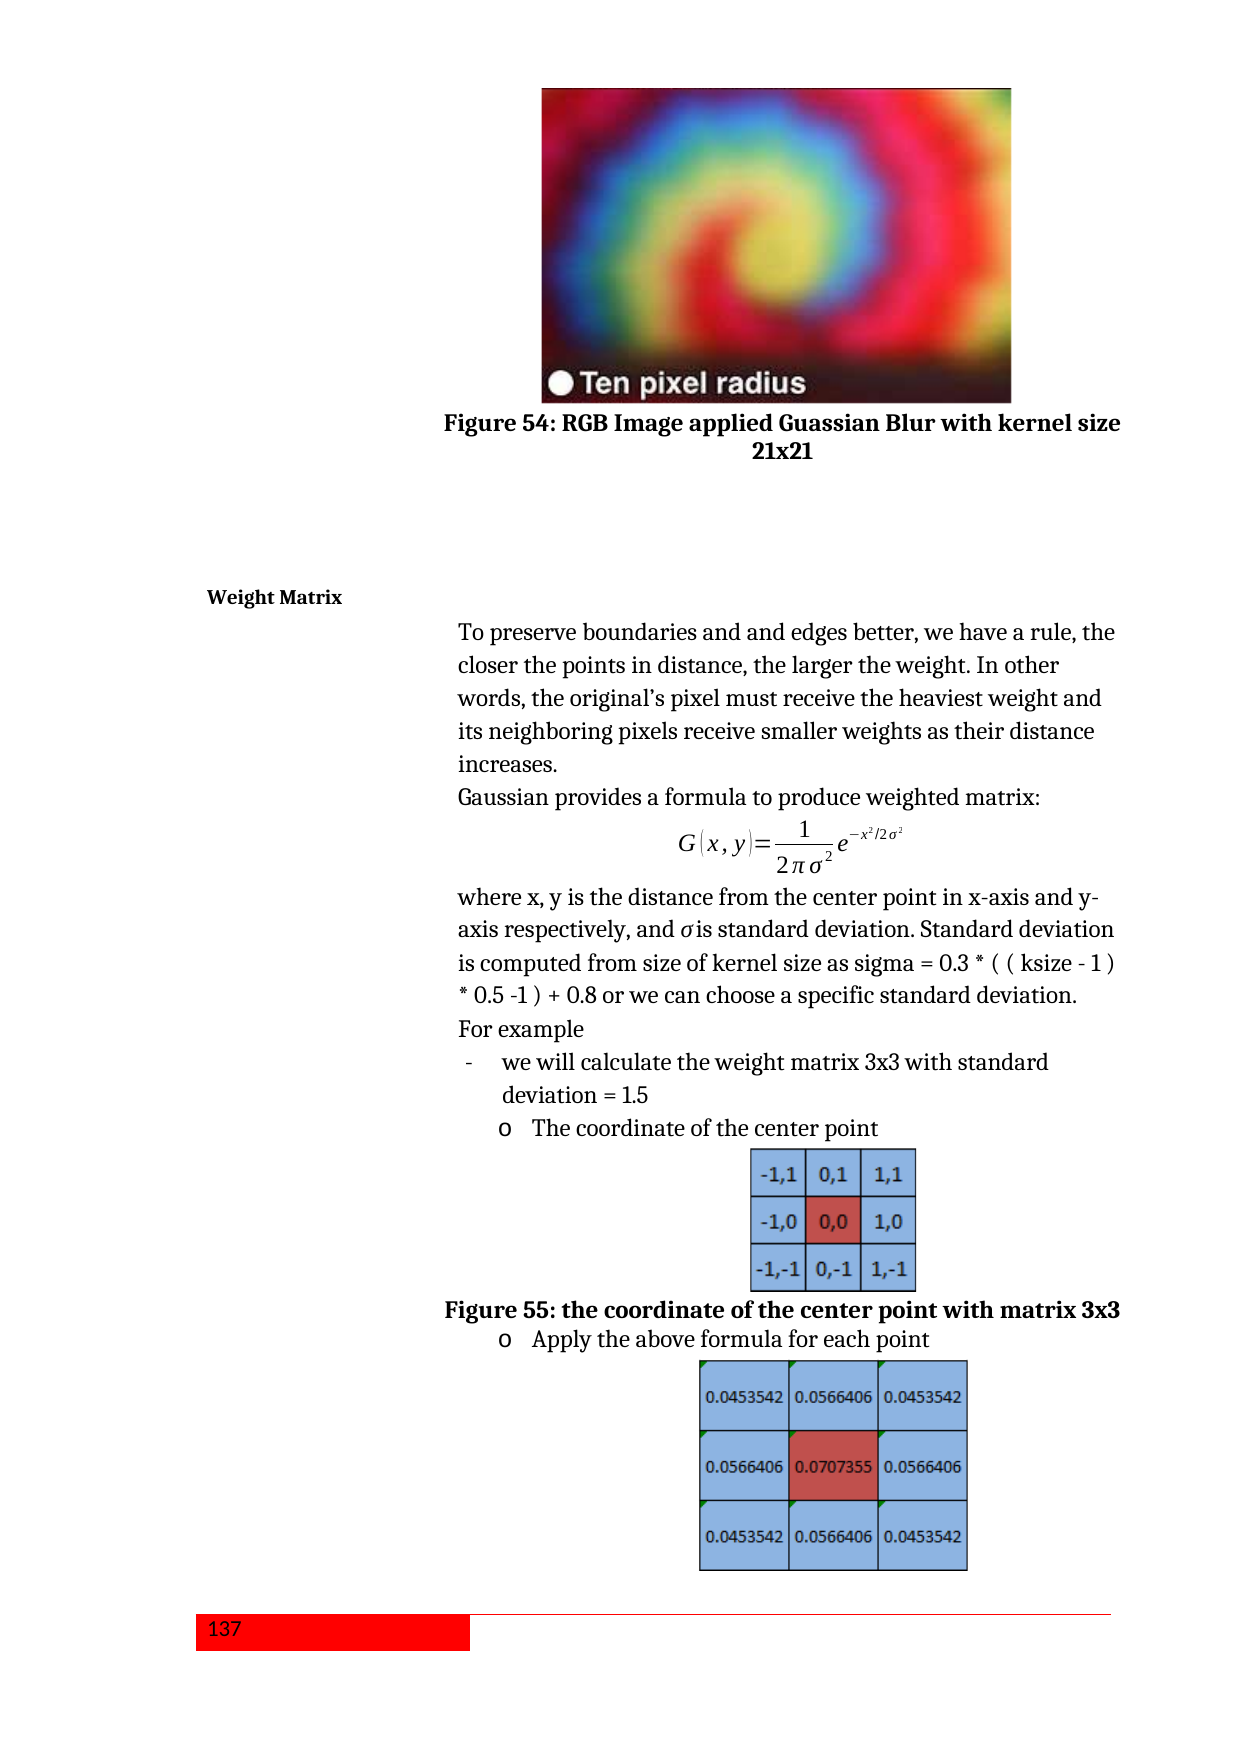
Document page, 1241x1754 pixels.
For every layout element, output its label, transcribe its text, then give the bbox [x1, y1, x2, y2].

text To preserve boundaries and and edges better, we have a rule, the closer the points in distance, the larger the weight. In other words, the original’s pixel must receive the heaviest weight and its neighboring pixels receive smaller weights as their distance increases. [458, 618, 1122, 778]
subtitle Weight Matrix [207, 586, 1122, 610]
text For example [458, 1014, 1122, 1043]
list Figure 54: RGB Image applied Guassian Blur with kernel size 21x21 [443, 408, 1122, 466]
list Apply the above formula for each point [497, 1325, 1122, 1355]
list we will calculate the weight matrix 3x3 with standard deviation = 1.5 [464, 1047, 1122, 1109]
text Gaussian provides a formula to produce weighted matrix: [458, 783, 1122, 811]
list Figure 55: the coordinate of the center point with matrix 3x3 [443, 1296, 1122, 1325]
picture [541, 88, 1013, 405]
picture [750, 1148, 917, 1292]
list The coordinate of the center point [497, 1113, 1122, 1143]
picture [698, 1359, 968, 1571]
text where x, y is the distance from the center point in x-axis and y-axis respectively, and is standard deviation. Standard deviation is computed from size of kernel size as sigma = 0.3 * ( ( ksize - 1 ) * 0.5 -1 ) + 0.8 or we can choose a specific standard deviation. [458, 882, 1122, 1010]
